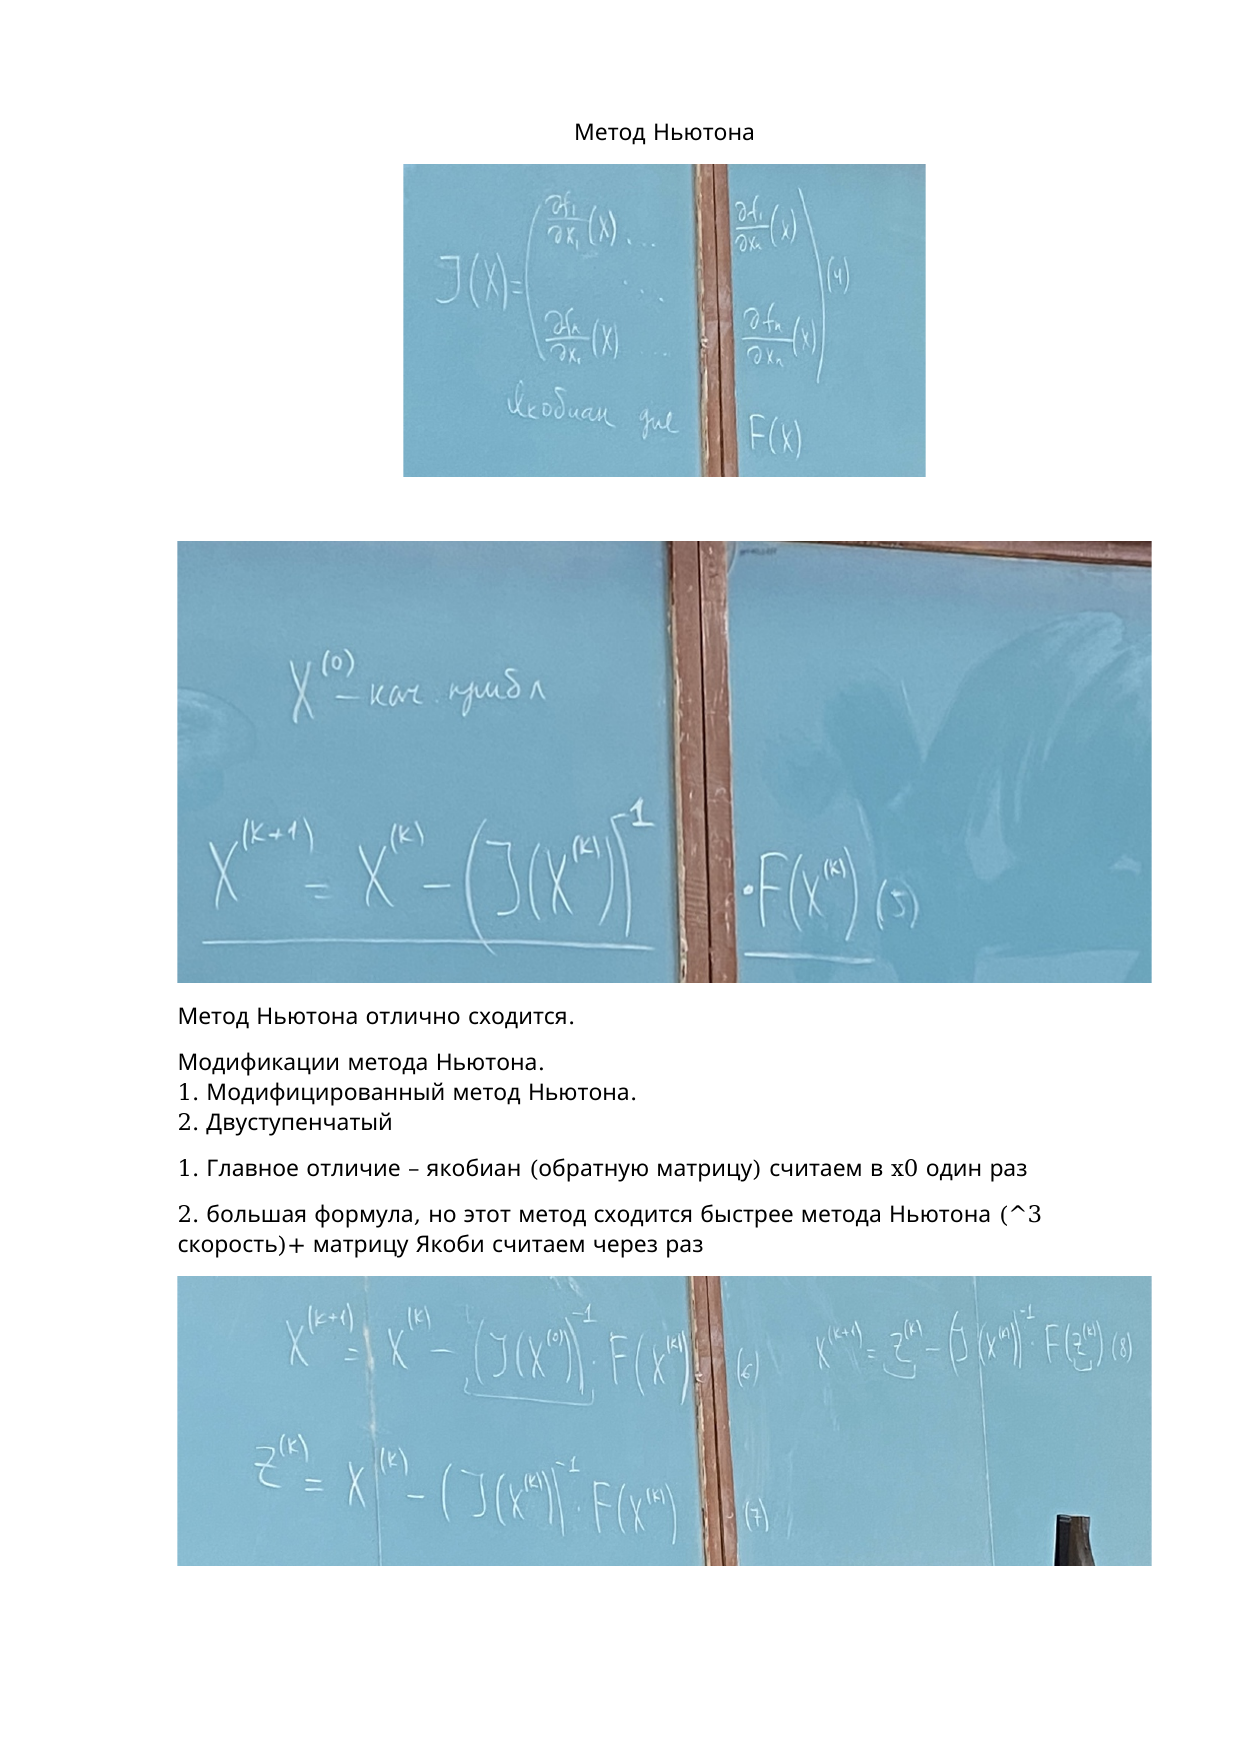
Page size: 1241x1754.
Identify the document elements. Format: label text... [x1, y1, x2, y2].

picture [177, 541, 1152, 983]
picture [403, 164, 926, 477]
picture [177, 1276, 1152, 1566]
text Модификации метода Ньютона. 1. Модифицированный метод Ньютона. 2. Двуступенчатый [177, 1048, 1152, 1135]
text 2. большая формула, но этот метод сходится быстрее метода Ньютона (^3 скорость)+ матрицу Якоби считаем через раз [177, 1200, 1152, 1257]
text Метод Ньютона [177, 118, 1152, 146]
text 1. Главное отличие – якобиан (обратную матрицу) считаем в x0 один раз [177, 1153, 1152, 1181]
text Метод Ньютона отлично сходится. [177, 1001, 1152, 1029]
